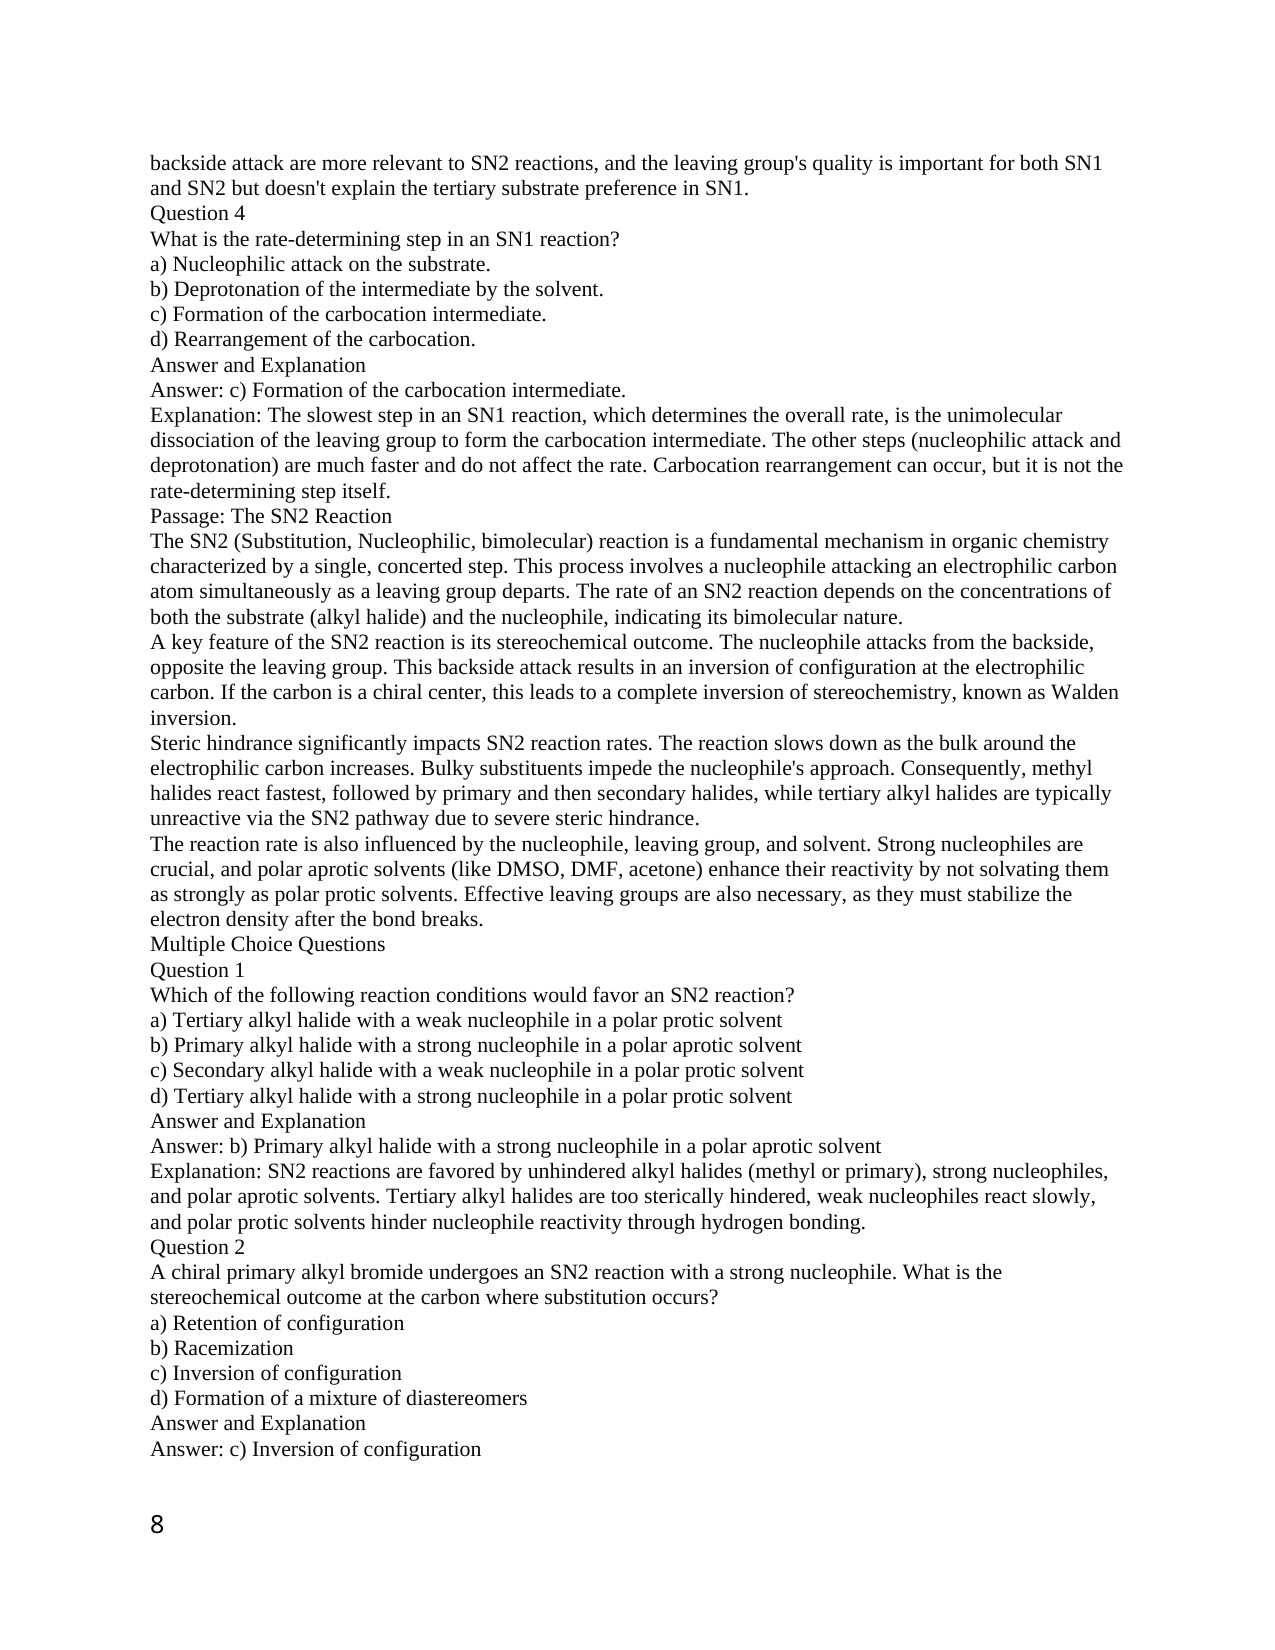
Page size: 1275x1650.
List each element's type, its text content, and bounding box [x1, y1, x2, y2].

text Steric hindrance significantly impacts SN2 reaction rates. The reaction slows down as the bulk around the electrophilic carbon increases. Bulky substituents impede the nucleophile's approach. Consequently, methyl halides react fastest, followed by primary and then secondary halides, while tertiary alkyl halides are typically unreactive via the SN2 pathway due to severe steric hindrance. [150, 730, 1125, 831]
text a) Nucleophilic attack on the substrate. b) Deprotonation of the intermediate by the solvent. c) Formation of the carbocation intermediate. d) Rearrangement of the carbocation. [150, 251, 1125, 352]
text Answer: c) Inversion of configuration [150, 1436, 1125, 1461]
text The SN2 (Substitution, Nucleophilic, bimolecular) reaction is a fundamental mechanism in organic chemistry characterized by a single, concerted step. This process involves a nucleophile attacking an electrophilic carbon atom simultaneously as a leaving group departs. The rate of an SN2 reaction depends on the concentrations of both the substrate (alkyl halide) and the nucleophile, indicating its bimolecular nature. [150, 528, 1125, 629]
text Answer and Explanation [150, 1108, 1125, 1133]
text Answer and Explanation [150, 1410, 1125, 1436]
text Explanation: The slowest step in an SN1 reaction, which determines the overall rate, is the unimolecular dissociation of the leaving group to form the carbocation intermediate. The other steps (nucleophilic attack and deprotonation) are much faster and do not affect the rate. Carbocation rearrangement can occur, but it is not the rate-determining step itself. [150, 402, 1125, 503]
text Explanation: SN2 reactions are favored by unhindered alkyl halides (methyl or primary), strong nucleophiles, and polar aprotic solvents. Tertiary alkyl halides are too sterically hindered, weak nucleophiles react slowly, and polar protic solvents hinder nucleophile reactivity through hydrogen bonding. [150, 1158, 1125, 1234]
text A key feature of the SN2 reaction is its stereochemical outcome. The nucleophile attacks from the backside, opposite the leaving group. This backside attack results in an inversion of configuration at the electrophilic carbon. If the carbon is a chiral center, this leads to a complete inversion of stereochemistry, known as Walden inversion. [150, 629, 1125, 730]
text Question 4 [150, 200, 1125, 226]
text The reaction rate is also influenced by the nucleophile, leaving group, and solvent. Strong nucleophiles are crucial, and polar aprotic solvents (like DMSO, DMF, acetone) enhance their reactivity by not solvating them as strongly as polar protic solvents. Effective leaving groups are also necessary, as they must stabilize the electron density after the bond breaks. [150, 831, 1125, 931]
text Answer and Explanation [150, 352, 1125, 377]
text Multiple Choice Questions [150, 931, 1125, 957]
text Answer: b) Primary alkyl halide with a strong nucleophile in a polar aprotic solvent [150, 1133, 1125, 1158]
text Question 2 [150, 1234, 1125, 1259]
text Which of the following reaction conditions would favor an SN2 reaction? [150, 982, 1125, 1007]
text Question 1 [150, 957, 1125, 982]
text Answer: c) Formation of the carbocation intermediate. [150, 377, 1125, 402]
text A chiral primary alkyl bromide undergoes an SN2 reaction with a strong nucleophile. What is the stereochemical outcome at the carbon where substitution occurs? [150, 1259, 1125, 1309]
text What is the rate-determining step in an SN1 reaction? [150, 226, 1125, 251]
text a) Retention of configuration b) Racemization c) Inversion of configuration d) Formation of a mixture of diastereomers [150, 1309, 1125, 1410]
text Passage: The SN2 Reaction [150, 503, 1125, 528]
text a) Tertiary alkyl halide with a weak nucleophile in a polar protic solvent b) Primary alkyl halide with a strong nucleophile in a polar aprotic solvent c) Secondary alkyl halide with a weak nucleophile in a polar protic solvent d) Tertiary alkyl halide with a strong nucleophile in a polar protic solvent [150, 1007, 1125, 1108]
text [150, 150, 1125, 200]
